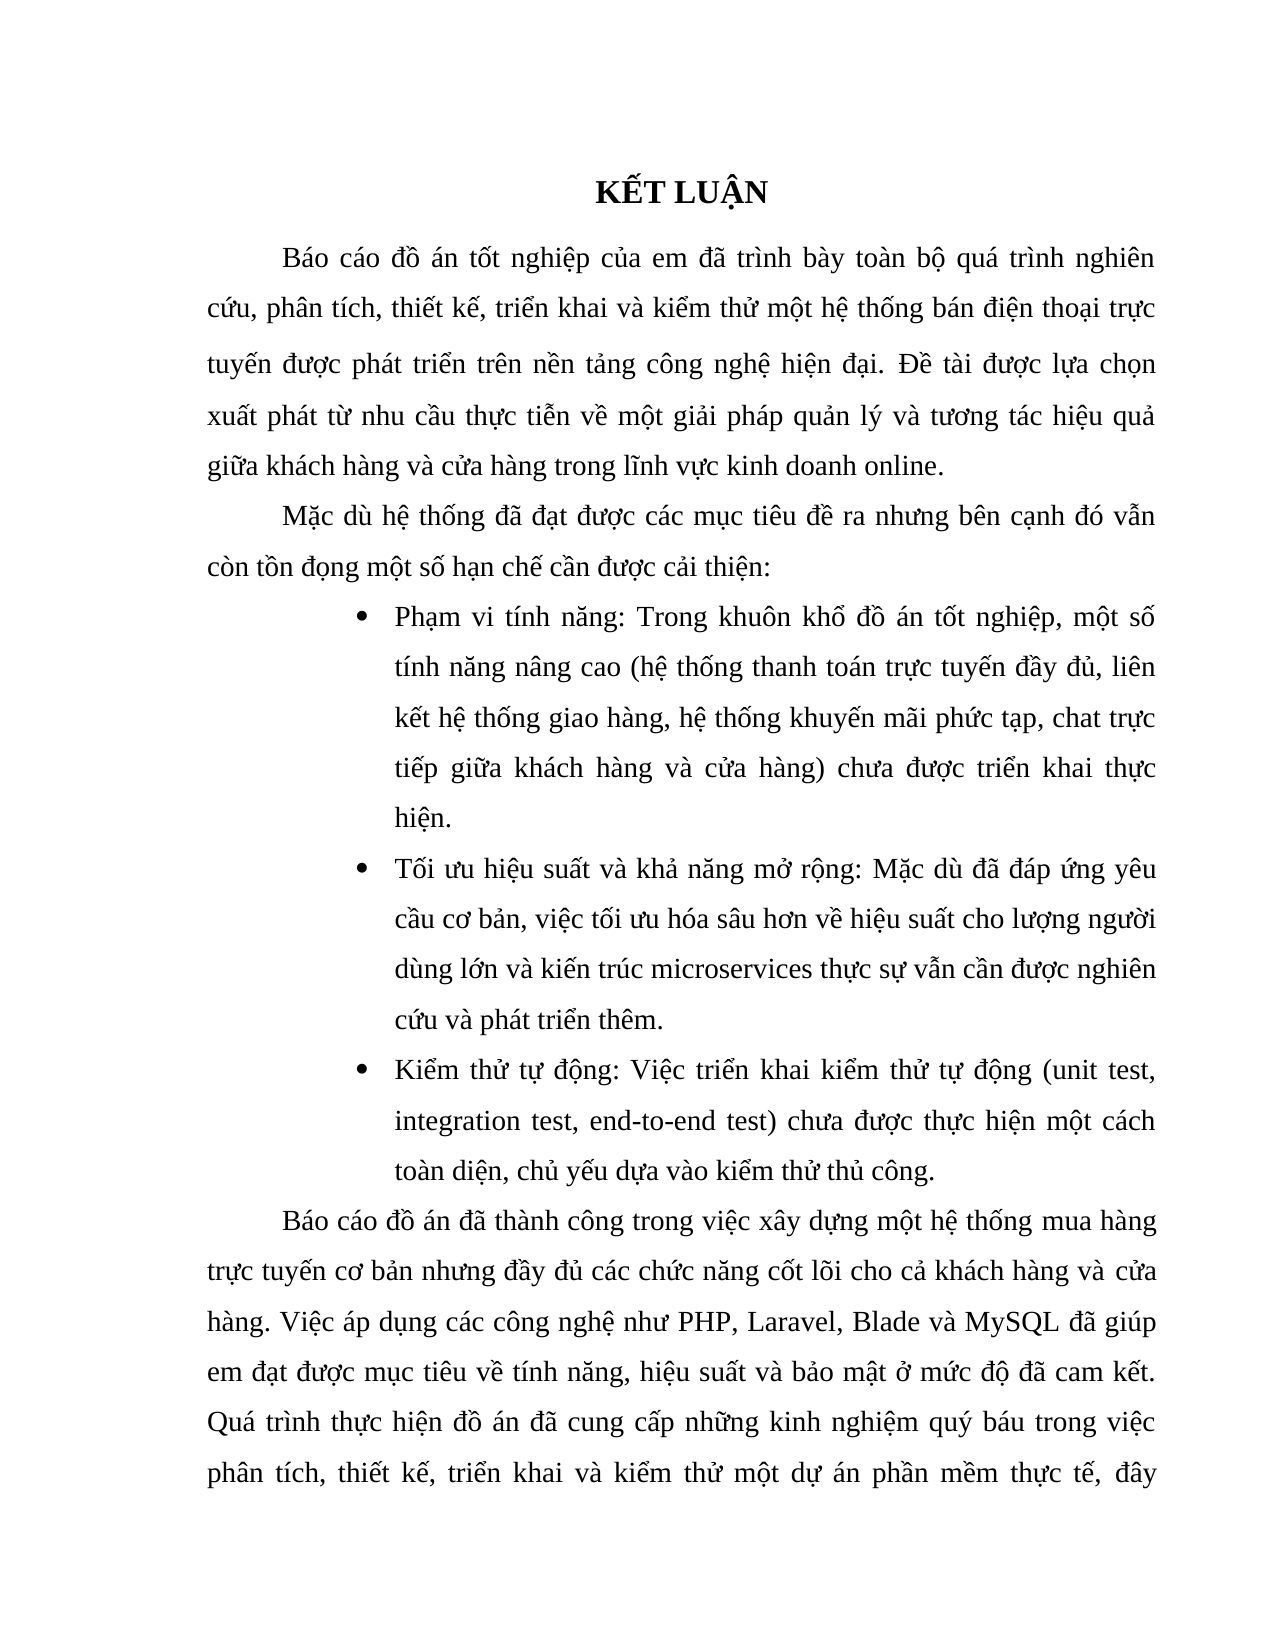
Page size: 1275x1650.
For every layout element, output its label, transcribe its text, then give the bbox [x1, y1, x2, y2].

text Báo cáo đồ án tốt nghiệp của em đã trình bày toàn bộ quá trình nghiên cứu, phân tích, thiết kế, triển khai và kiểm thử một hệ thống bán điện thoại trực tuyến được phát triển trên nền tảng công nghệ hiện đại. Đề tài được lựa chọn xuất phát từ nhu cầu thực tiễn về một giải pháp quản lý và tương tác hiệu quả giữa khách hàng và cửa hàng trong lĩnh vực kinh doanh online. [207, 240, 1157, 482]
list Kiểm thử tự động: Việc triển khai kiểm thử tự động (unit test, integration test, end-to-end test) chưa được thực hiện một cách toàn diện, chủ yếu dựa vào kiểm thử thủ công. [357, 1052, 1157, 1186]
list Phạm vi tính năng: Trong khuôn khổ đồ án tốt nghiệp, một số tính năng nâng cao (hệ thống thanh toán trực tuyến đầy đủ, liên kết hệ thống giao hàng, hệ thống khuyến mãi phức tạp, chat trực tiếp giữa khách hàng và cửa hàng) chưa được triển khai thực hiện. [357, 599, 1157, 834]
subtitle KẾT LUẬN [207, 173, 1157, 211]
list Tối ưu hiệu suất và khả năng mở rộng: Mặc dù đã đáp ứng yêu cầu cơ bản, việc tối ưu hóa sâu hơn về hiệu suất cho lượng người dùng lớn và kiến trúc microservices thực sự vẫn cần được nghiên cứu và phát triển thêm. [357, 851, 1157, 1035]
text Mặc dù hệ thống đã đạt được các mục tiêu đề ra nhưng bên cạnh đó vẫn còn tồn đọng một số hạn chế cần được cải thiện: [207, 498, 1157, 582]
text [207, 1203, 1157, 1488]
